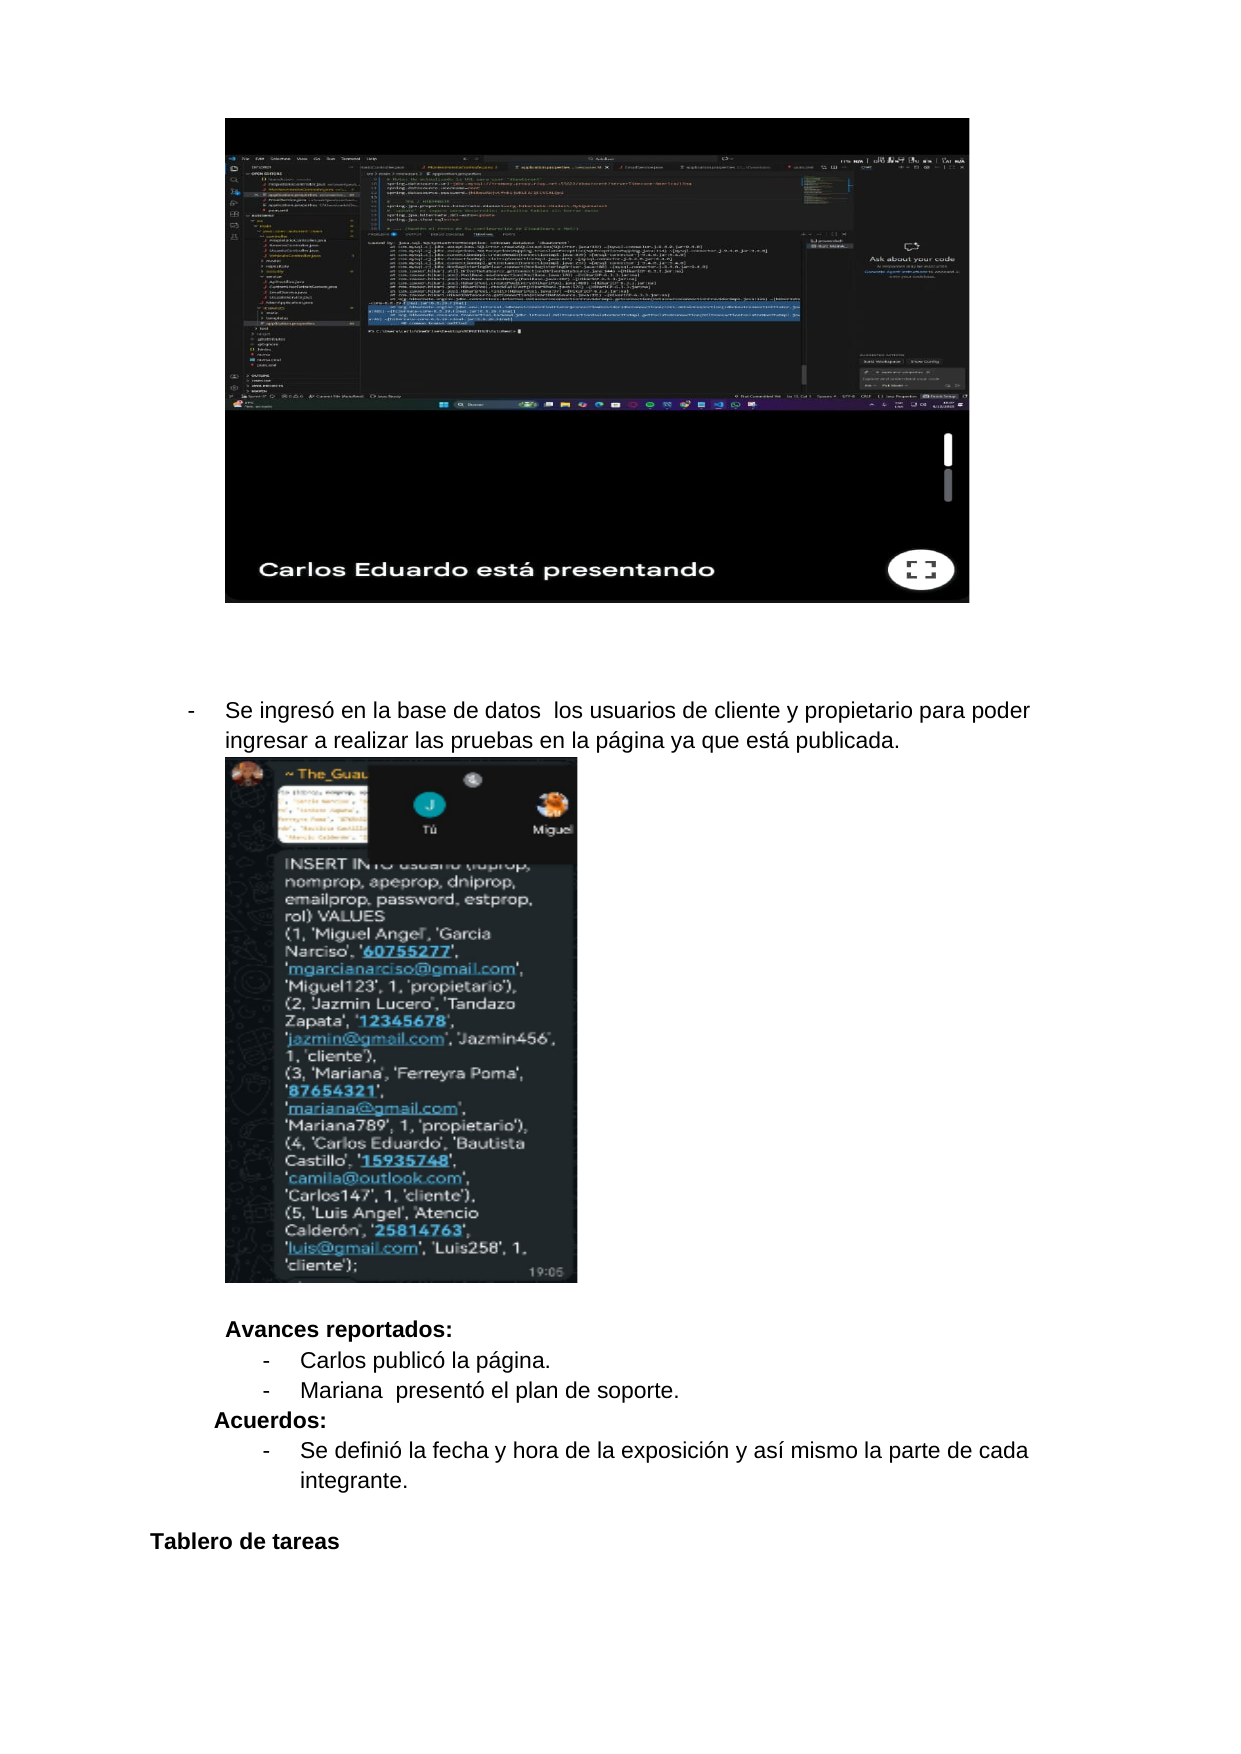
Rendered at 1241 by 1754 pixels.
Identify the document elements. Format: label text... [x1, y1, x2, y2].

list Se definió la fecha y hora de la exposición y así mismo la parte de cada integrante. [262, 1437, 1090, 1494]
text Tablero de tareas [150, 1528, 1090, 1554]
list Carlos publicó la página. [262, 1347, 1090, 1373]
picture [225, 757, 578, 1283]
text Avances reportados: [225, 1316, 1090, 1343]
list Se ingresó en la base de datos los usuarios de cliente y propietario para poder ingresar a realizar las pruebas en la página ya que está publicada. [187, 697, 1090, 753]
picture [225, 118, 970, 603]
text Acuerdos: [150, 1407, 1090, 1433]
list Mariana presentó el plan de soporte. [262, 1377, 1090, 1403]
